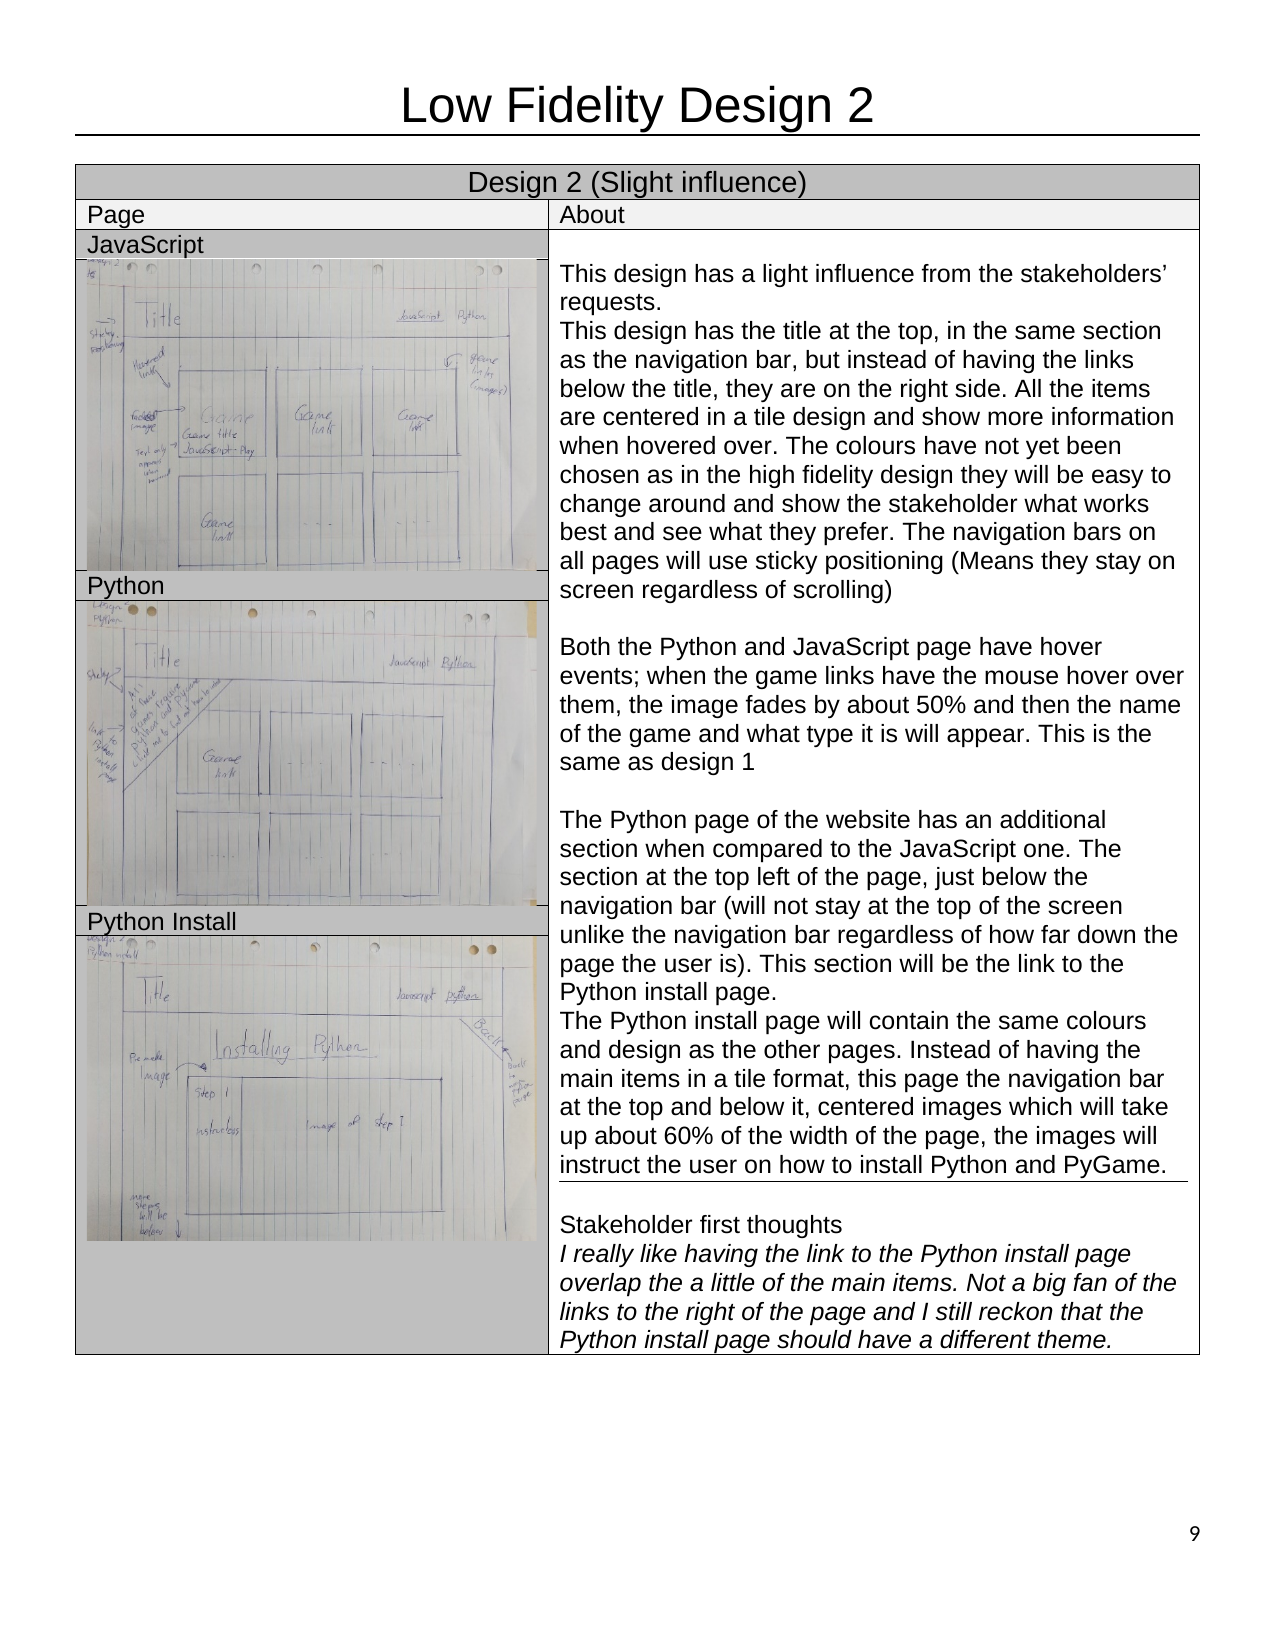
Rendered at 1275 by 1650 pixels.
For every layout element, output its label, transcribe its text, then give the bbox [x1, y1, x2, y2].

table_cell Python [76, 571, 548, 600]
table_header Design 2 (Slight influence) [76, 165, 1199, 199]
table_cell [537, 601, 548, 905]
table_cell About [549, 200, 1199, 229]
table_cell JavaScript [76, 230, 548, 258]
picture [86, 936, 537, 1241]
picture [86, 601, 537, 906]
table_cell [76, 260, 86, 570]
table_cell Page [76, 200, 548, 229]
picture [86, 259, 537, 571]
table_cell [537, 260, 548, 570]
text Low Fidelity Design 2 [75, 75, 1200, 134]
table_cell [76, 936, 548, 1354]
table_cell This design has a light influence from the stakeholders’ requests. This design has the title at the top, in the same section as the navigation bar, but instead of having the links below the title, they are on the right side. All the items are centered in a tile design and show more information when hovered over. The colours have not yet been chosen as in the high fidelity design they will be easy to change around and show the stakeholder what works best and see what they prefer. The navigation bars on all pages will use sticky positioning (Means they stay on screen regardless of scrolling) Both the Python and JavaScript page have hover events; when the game links have the mouse hover over them, the image fades by about 50% and then the name of the game and what type it is will appear. This is the same as design 1 The Python page of the website has an additional section when compared to the JavaScript one. The section at the top left of the page, just below the navigation bar (will not stay at the top of the screen unlike the navigation bar regardless of how far down the page the user is). This section will be the link to the Python install page. The Python install page will contain the same colours and design as the other pages. Instead of having the main items in a tile format, this page the navigation bar at the top and below it, centered images which will take up about 60% of the width of the page, the images will instruct the user on how to install Python and PyGame. Stakeholder first thoughts I really like having the link to the Python install page overlap the a little of the main items. Not a big fan of the links to the right of the page and I still reckon that the Python install page should have a different theme. [549, 230, 1199, 1354]
table_cell Python Install [76, 906, 548, 935]
table_cell [76, 601, 86, 905]
